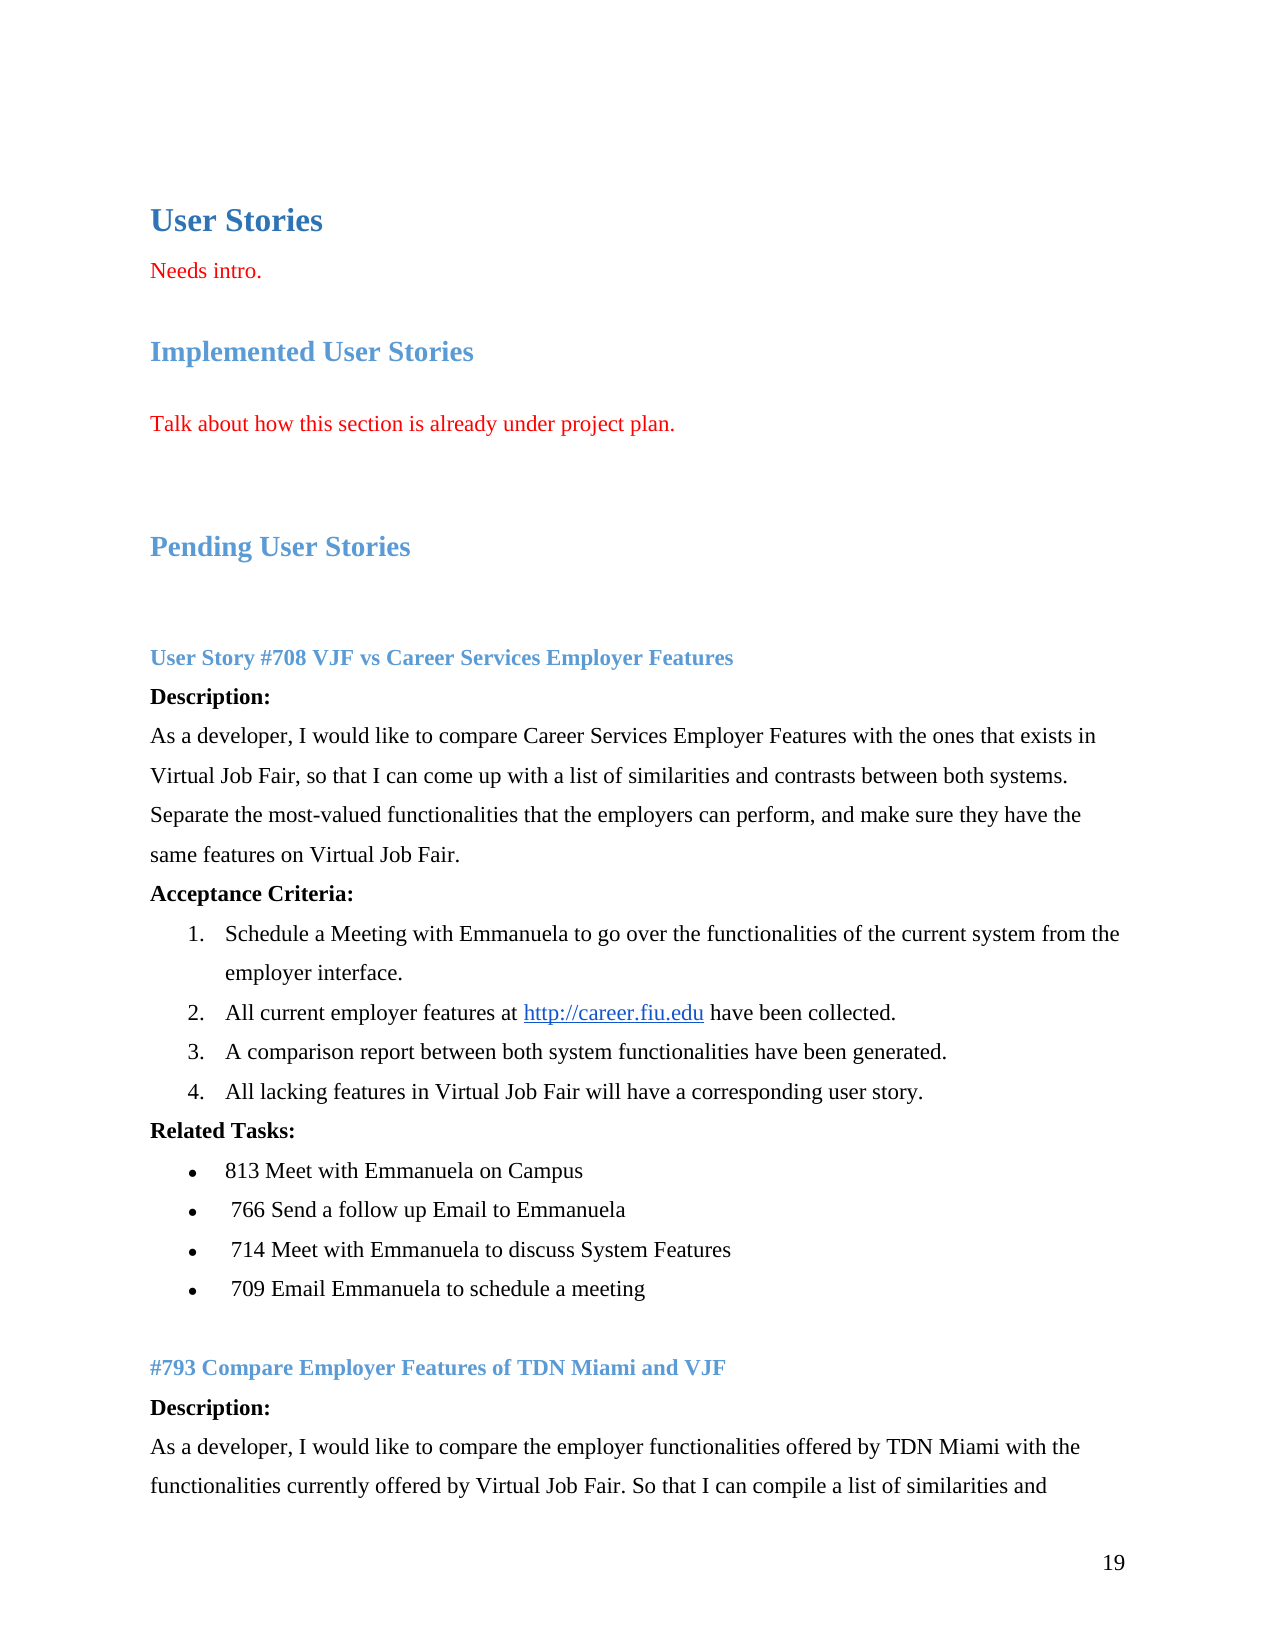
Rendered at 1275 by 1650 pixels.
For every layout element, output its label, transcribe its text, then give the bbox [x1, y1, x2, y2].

text User Story #708 VJF vs Career Services Employer Features [150, 643, 1125, 670]
text Needs intro. [150, 257, 1125, 284]
text Description: [150, 683, 1125, 709]
subtitle Pending User Stories [150, 529, 1125, 562]
subtitle User Stories [150, 200, 1125, 238]
list All lacking features in Virtual Job Fair will have a corresponding user story. [187, 1078, 1125, 1104]
text As a developer, I would like to compare Career Services Employer Features with the ones that exists in Virtual Job Fair, so that I can come up with a list of similarities and contrasts between both systems. Separate the most-valued functionalities that the employers can perform, and make sure they have the same features on Virtual Job Fair. [150, 722, 1125, 867]
list 714 Meet with Emmanuela to discuss System Features [187, 1236, 1125, 1262]
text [150, 1433, 1125, 1499]
list All current employer features at http://career.fiu.edu have been collected. [187, 999, 1125, 1025]
text Talk about how this section is already under project plan. [150, 410, 1125, 436]
list Schedule a Meeting with Emmanuela to go over the functionalities of the current system from the employer interface. [187, 920, 1125, 986]
text #793 Compare Employer Features of TDN Miami and VJF [150, 1354, 1125, 1381]
text Related Tasks: [150, 1117, 1125, 1144]
list 813 Meet with Emmanuela on Campus [187, 1157, 1125, 1183]
list A comparison report between both system functionalities have been generated. [187, 1038, 1125, 1065]
list 709 Email Emmanuela to schedule a meeting [187, 1275, 1125, 1302]
text Description: [150, 1394, 1125, 1420]
subtitle Implemented User Stories [150, 334, 1125, 368]
text Acceptance Criteria: [150, 880, 1125, 907]
list 766 Send a follow up Email to Emmanuela [187, 1196, 1125, 1223]
